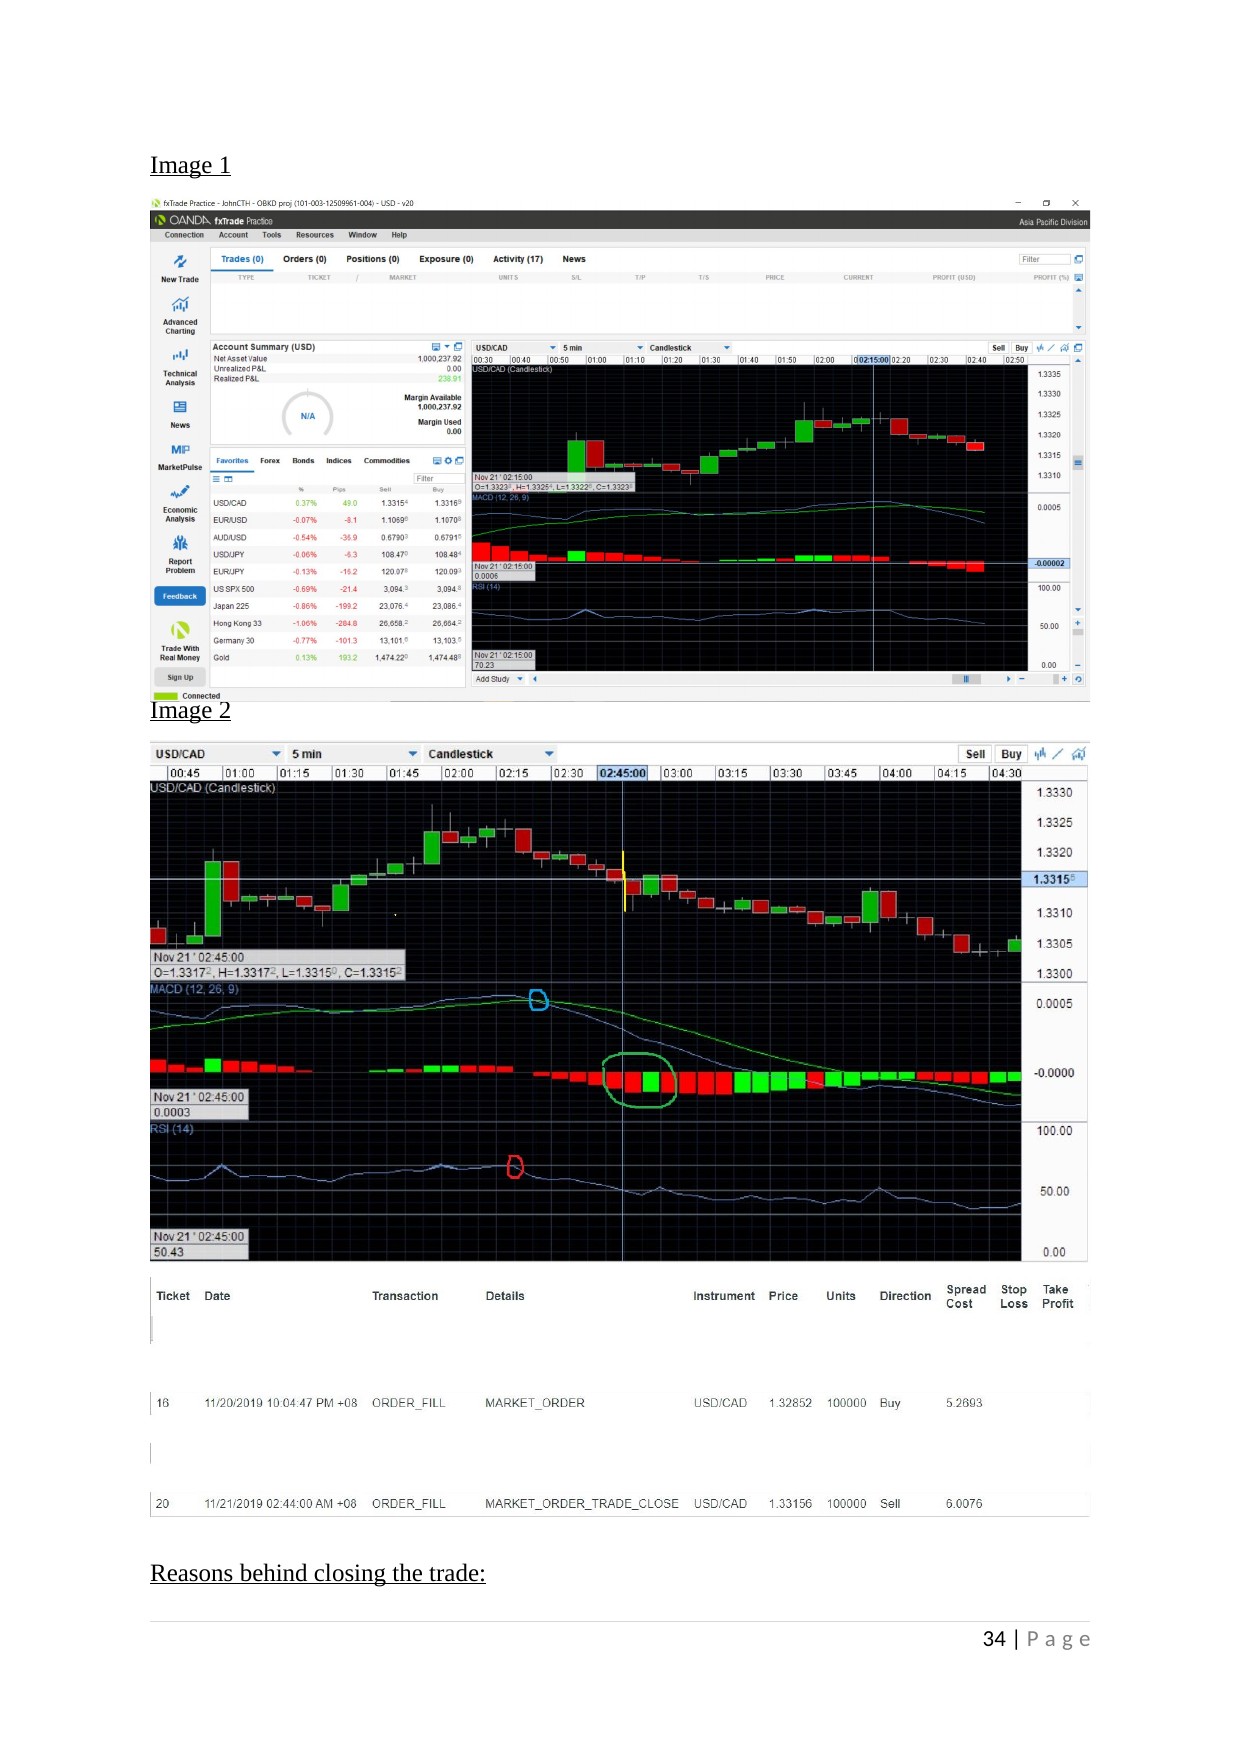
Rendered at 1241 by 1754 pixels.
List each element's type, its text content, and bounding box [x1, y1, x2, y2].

text Image 2 [150, 702, 1090, 724]
picture [150, 1277, 1091, 1517]
text Reasons behind closing the trade: [150, 1558, 1090, 1587]
picture [150, 197, 1091, 702]
text Image 1 [150, 150, 1090, 179]
picture [150, 740, 1091, 1263]
